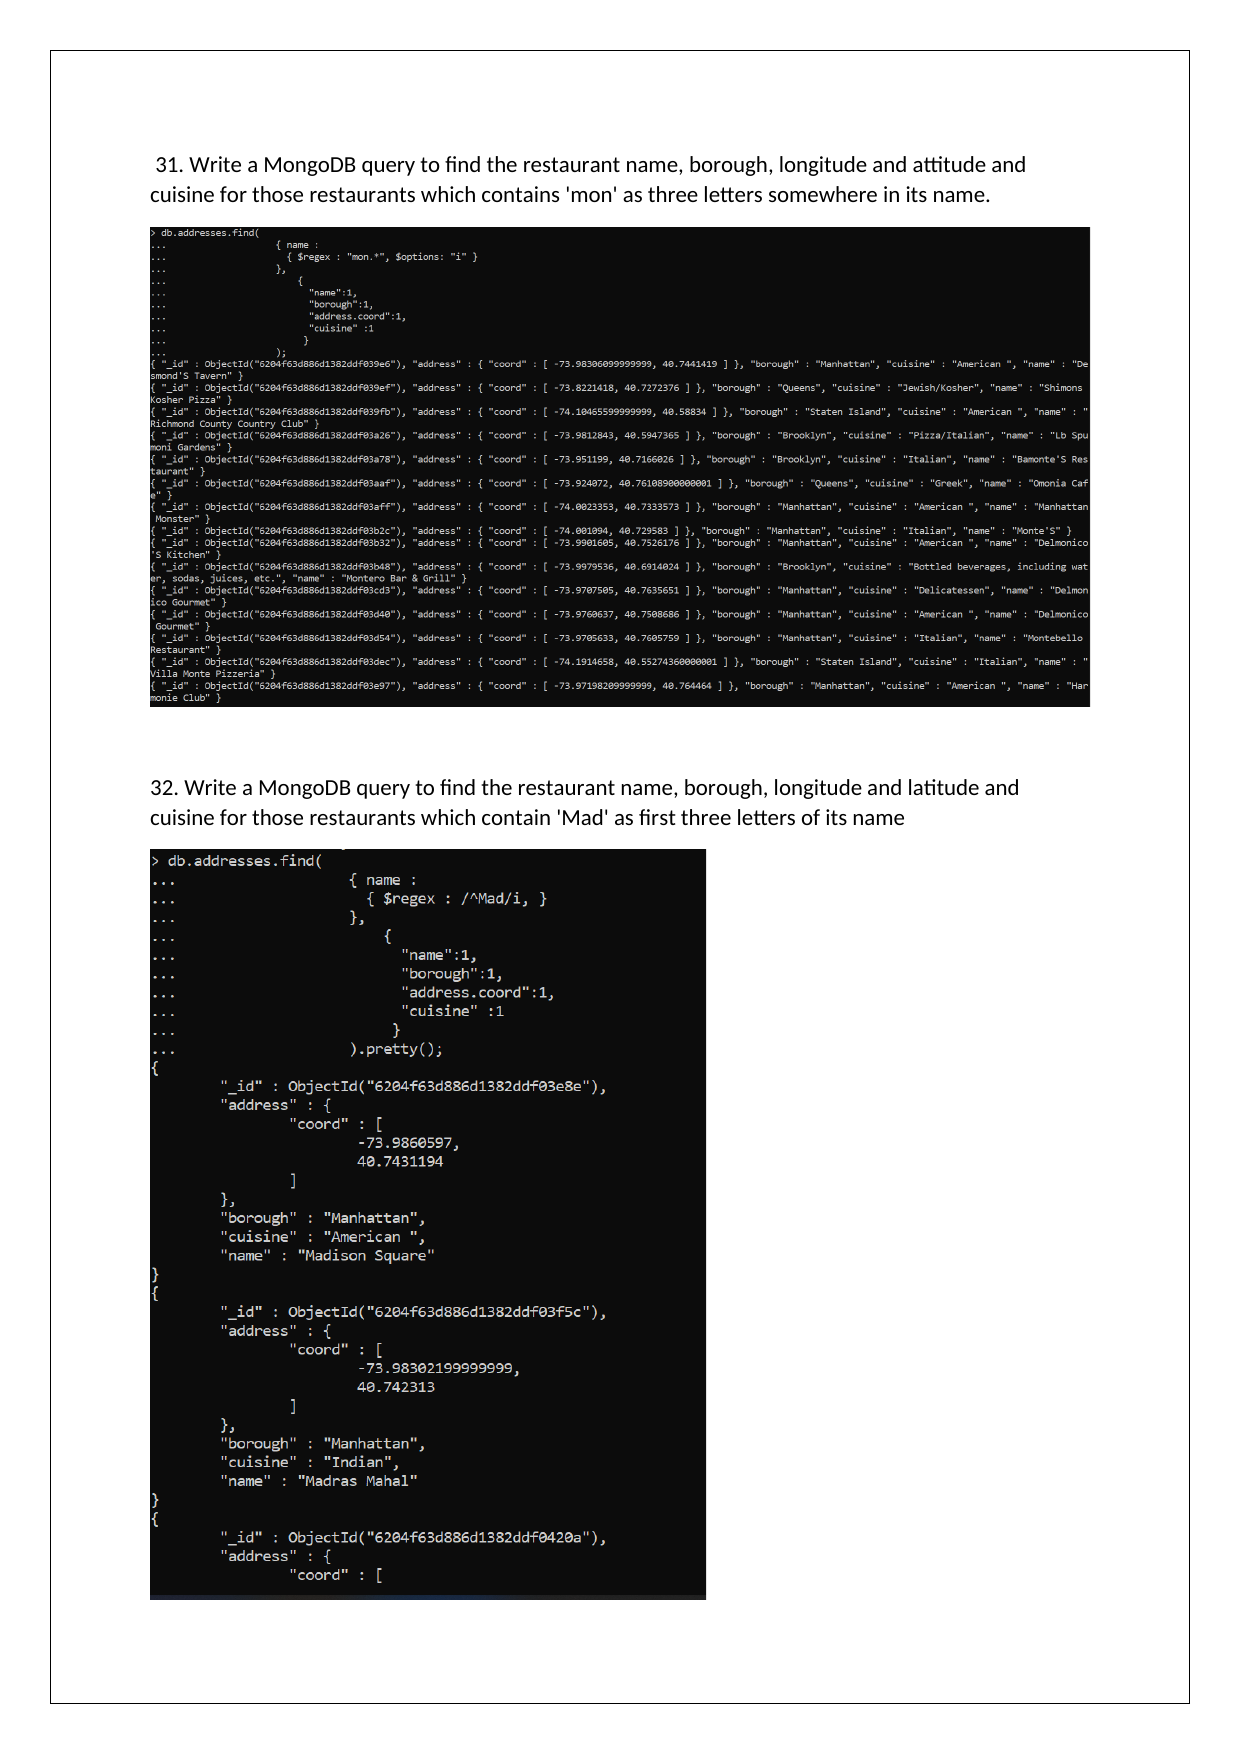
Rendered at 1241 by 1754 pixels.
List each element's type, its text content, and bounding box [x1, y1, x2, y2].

text 32. Write a MongoDB query to find the restaurant name, borough, longitude and latitude and cuisine for those restaurants which contain 'Mad' as first three letters of its name [150, 773, 1090, 831]
picture [150, 227, 1091, 707]
picture [150, 849, 707, 1600]
text 31. Write a MongoDB query to find the restaurant name, borough, longitude and attitude and cuisine for those restaurants which contains 'mon' as three letters somewhere in its name. [150, 150, 1090, 208]
